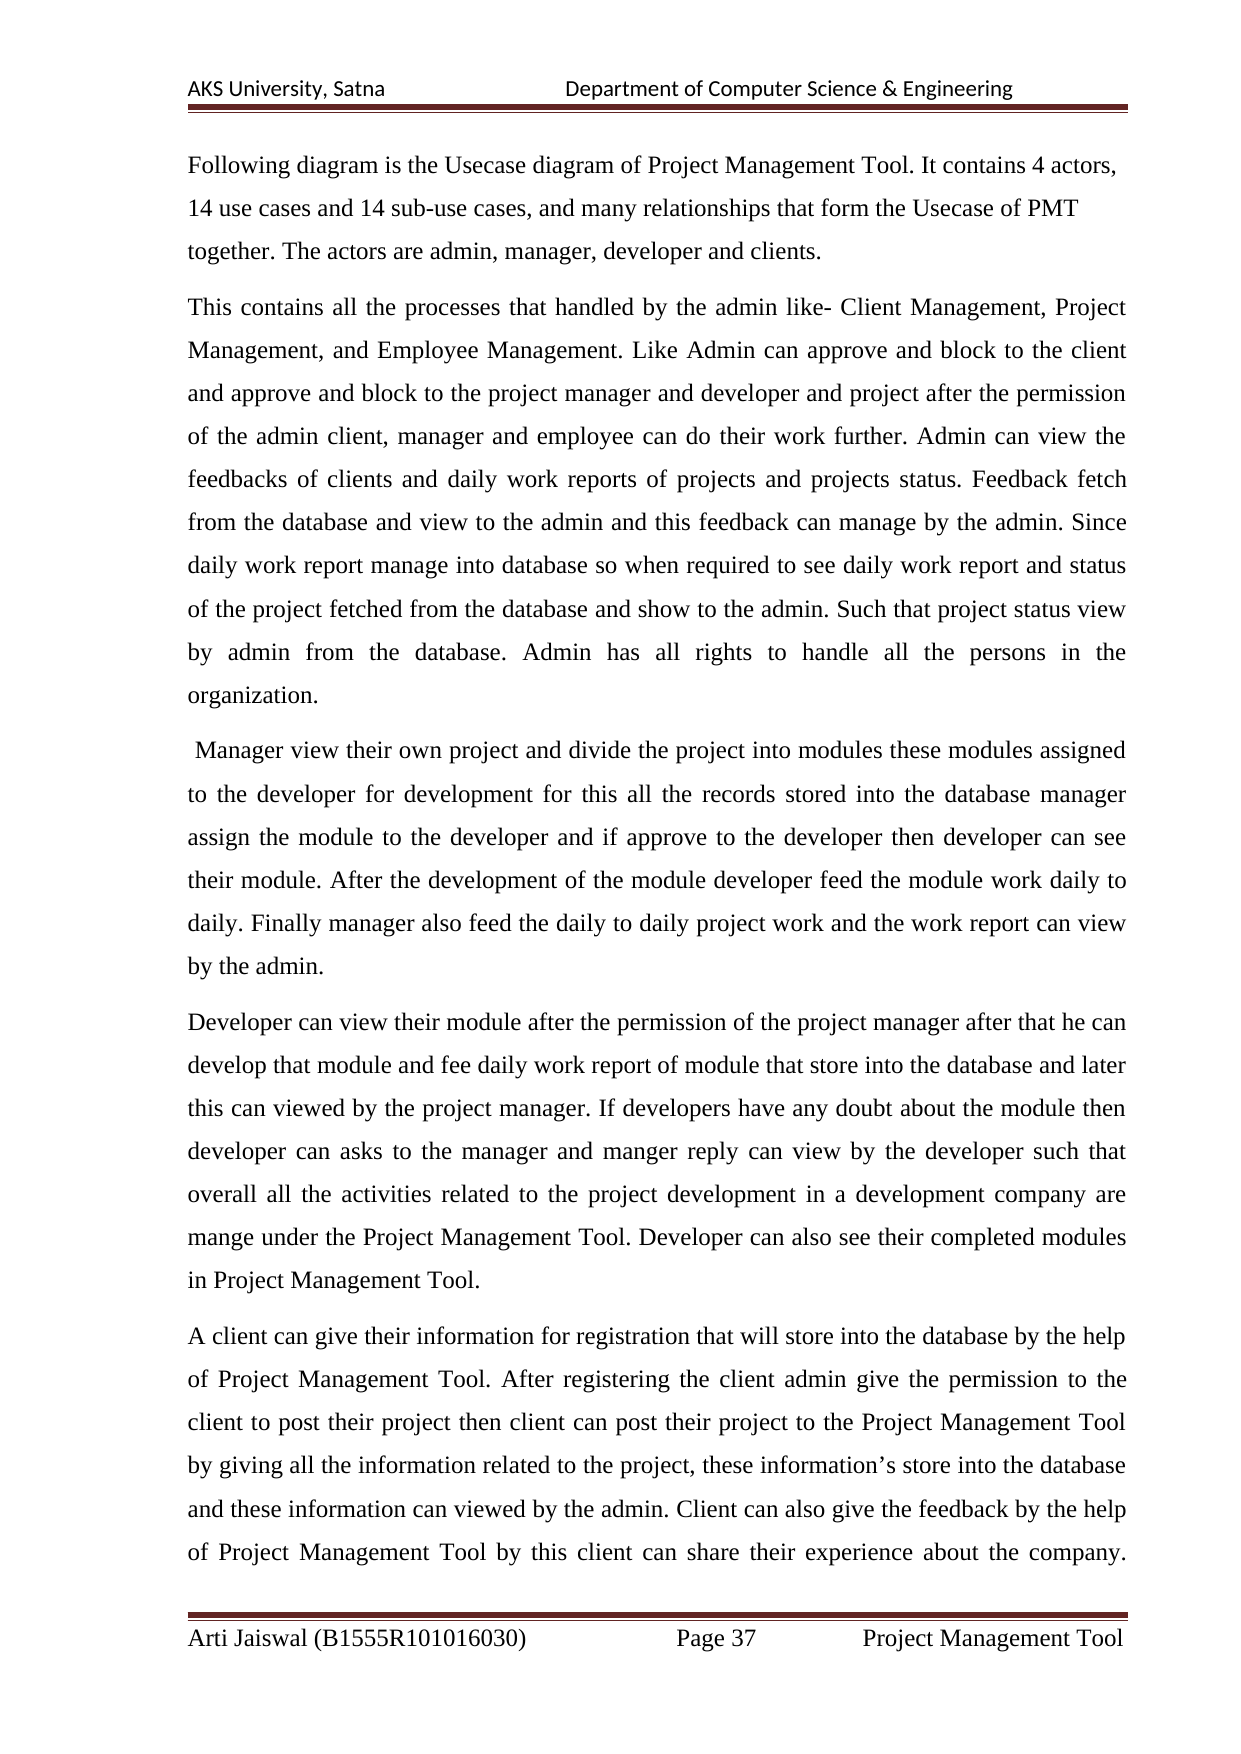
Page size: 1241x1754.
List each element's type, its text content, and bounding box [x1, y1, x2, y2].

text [187, 1321, 1128, 1566]
text This contains all the processes that handled by the admin like- Client Management, Project Management, and Employee Management. Like Admin can approve and block to the client and approve and block to the project manager and developer and project after the permission of the admin client, manager and employee can do their work further. Admin can view the feedbacks of clients and daily work reports of projects and projects status. Feedback fetch from the database and view to the admin and this feedback can manage by the admin. Since daily work report manage into database so when required to see daily work report and status of the project fetched from the database and show to the admin. Such that project status view by admin from the database. Admin has all rights to handle all the persons in the organization. [187, 292, 1128, 709]
text Following diagram is the Usecase diagram of Project Management Tool. It contains 4 actors, 14 use cases and 14 sub-use cases, and many relationships that form the Usecase of PMT together. The actors are admin, manager, developer and clients. [187, 150, 1128, 265]
text Manager view their own project and divide the project into modules these modules assigned to the developer for development for this all the records stored into the database manager assign the module to the developer and if approve to the developer then developer can see their module. After the development of the module developer feed the module work daily to daily. Finally manager also feed the daily to daily project work and the work report can view by the admin. [187, 736, 1128, 980]
text Developer can view their module after the permission of the project manager after that he can develop that module and fee daily work report of module that store into the database and later this can viewed by the project manager. If developers have any doubt about the module then developer can asks to the manager and manger reply can view by the developer such that overall all the activities related to the project development in a development company are mange under the Project Management Tool. Developer can also see their completed modules in Project Management Tool. [187, 1007, 1128, 1294]
